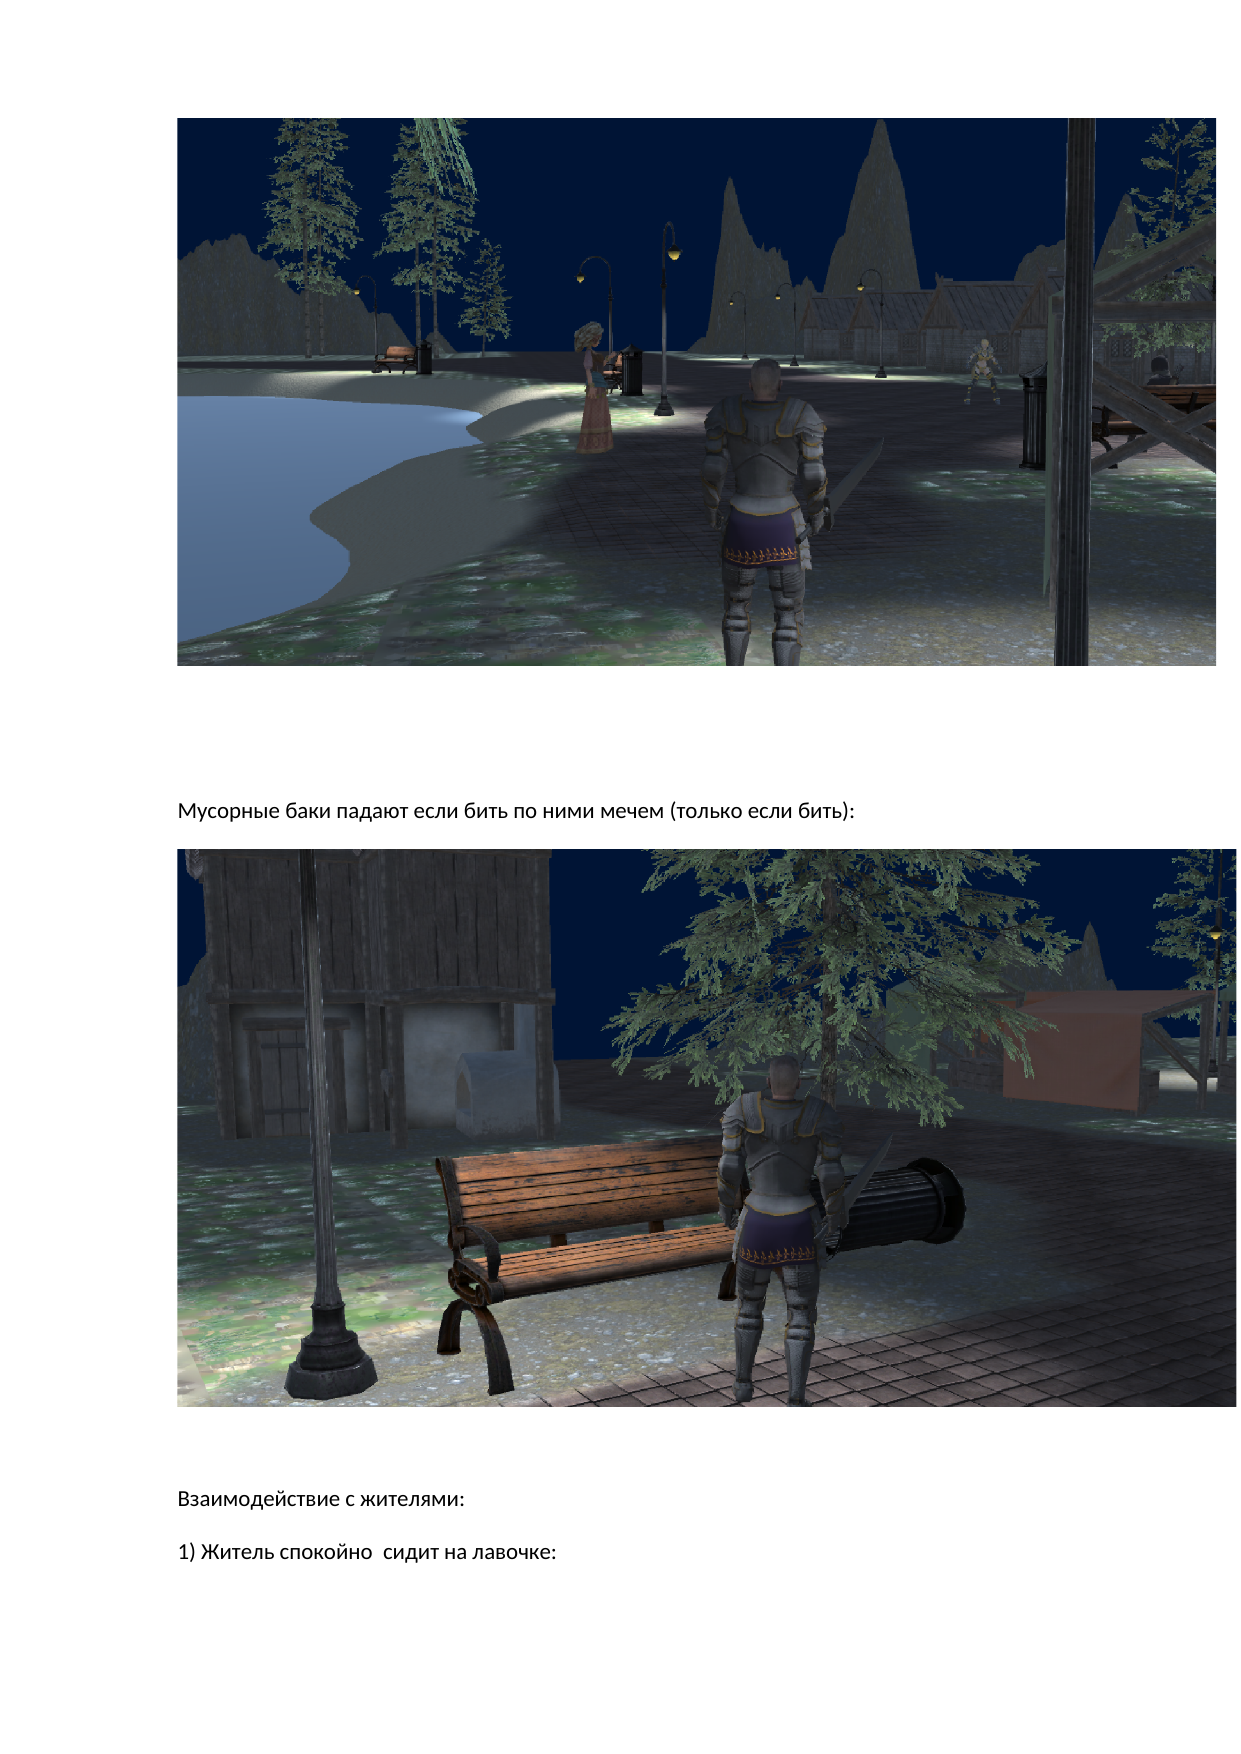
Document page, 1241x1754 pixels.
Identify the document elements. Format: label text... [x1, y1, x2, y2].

picture [177, 849, 1237, 1407]
picture [177, 118, 1217, 666]
text 1) Житель спокойно сидит на лавочке: [177, 1537, 1152, 1565]
text Мусорные баки падают если бить по ними мечем (только если бить): [177, 796, 1152, 824]
text Взаимодействие с жителями: [177, 1484, 1152, 1512]
